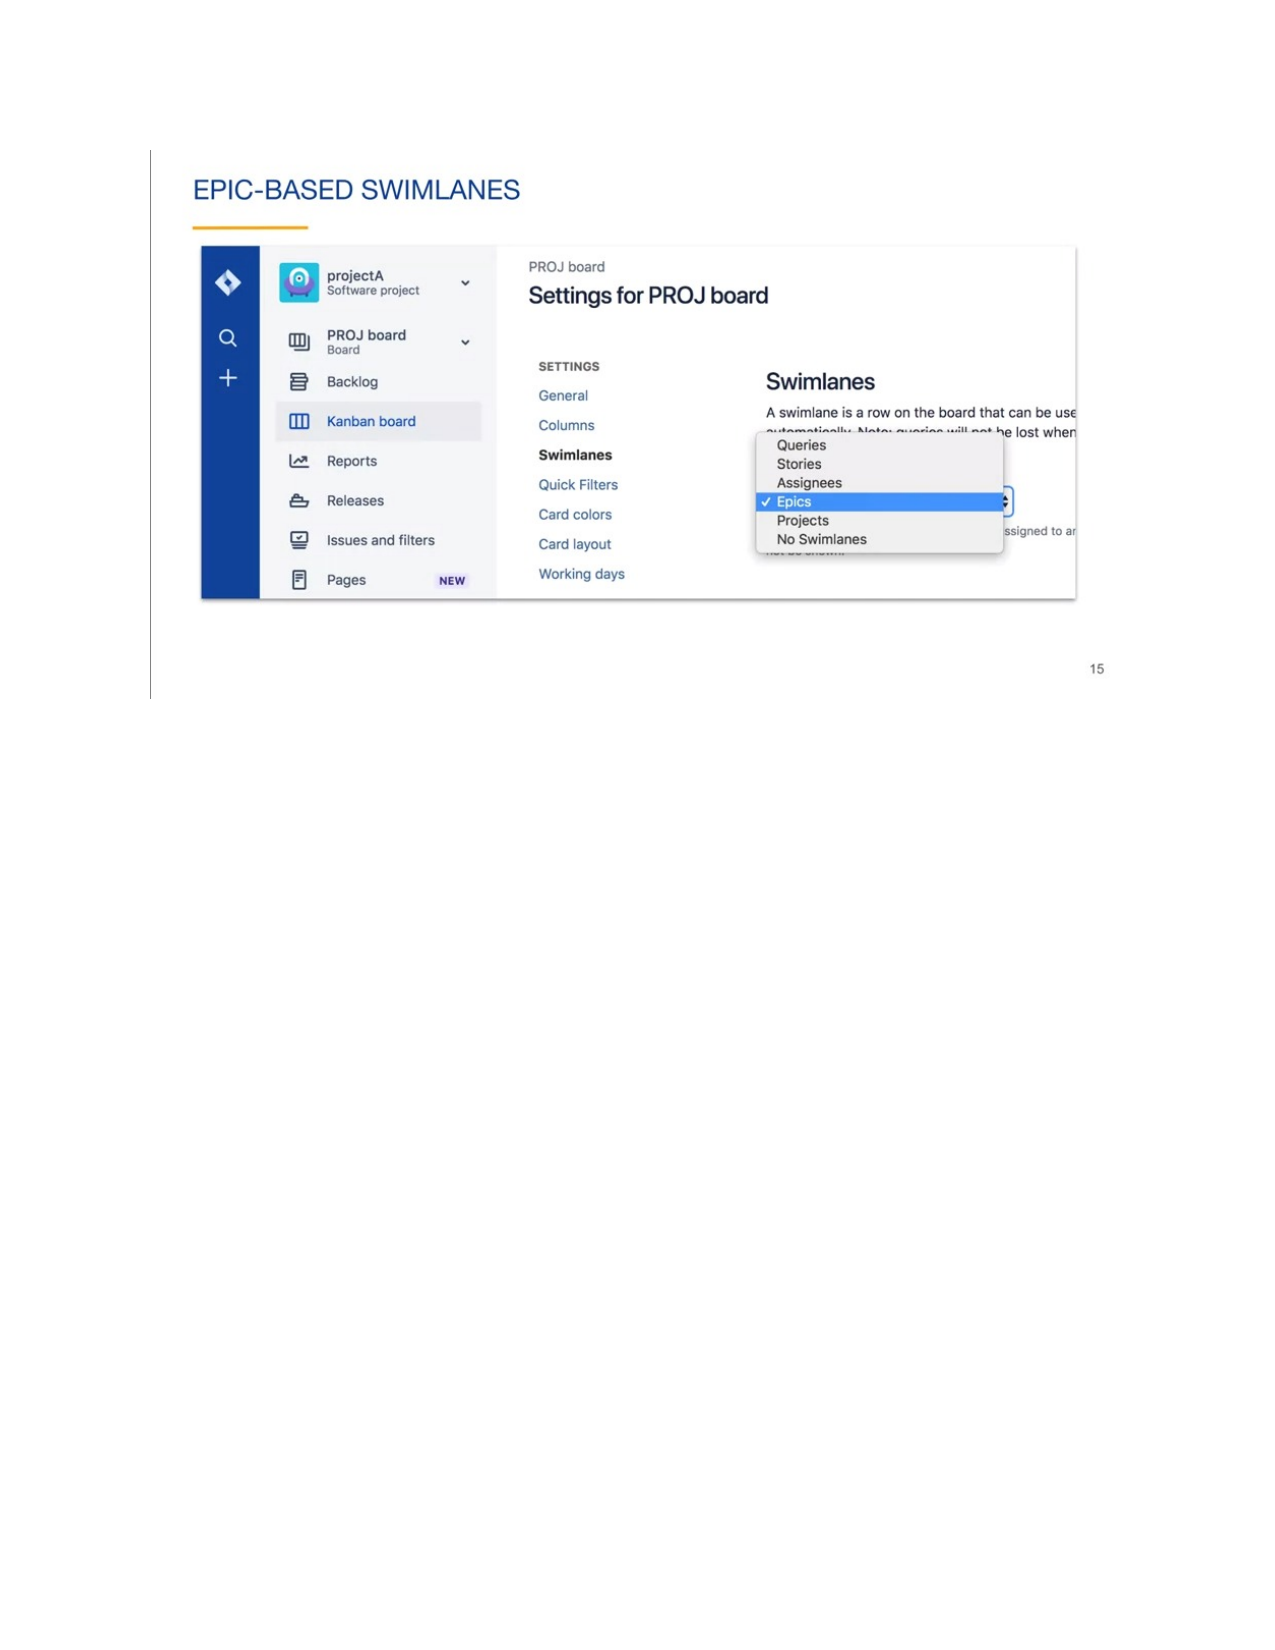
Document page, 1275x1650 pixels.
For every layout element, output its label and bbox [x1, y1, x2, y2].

picture [150, 150, 1125, 699]
